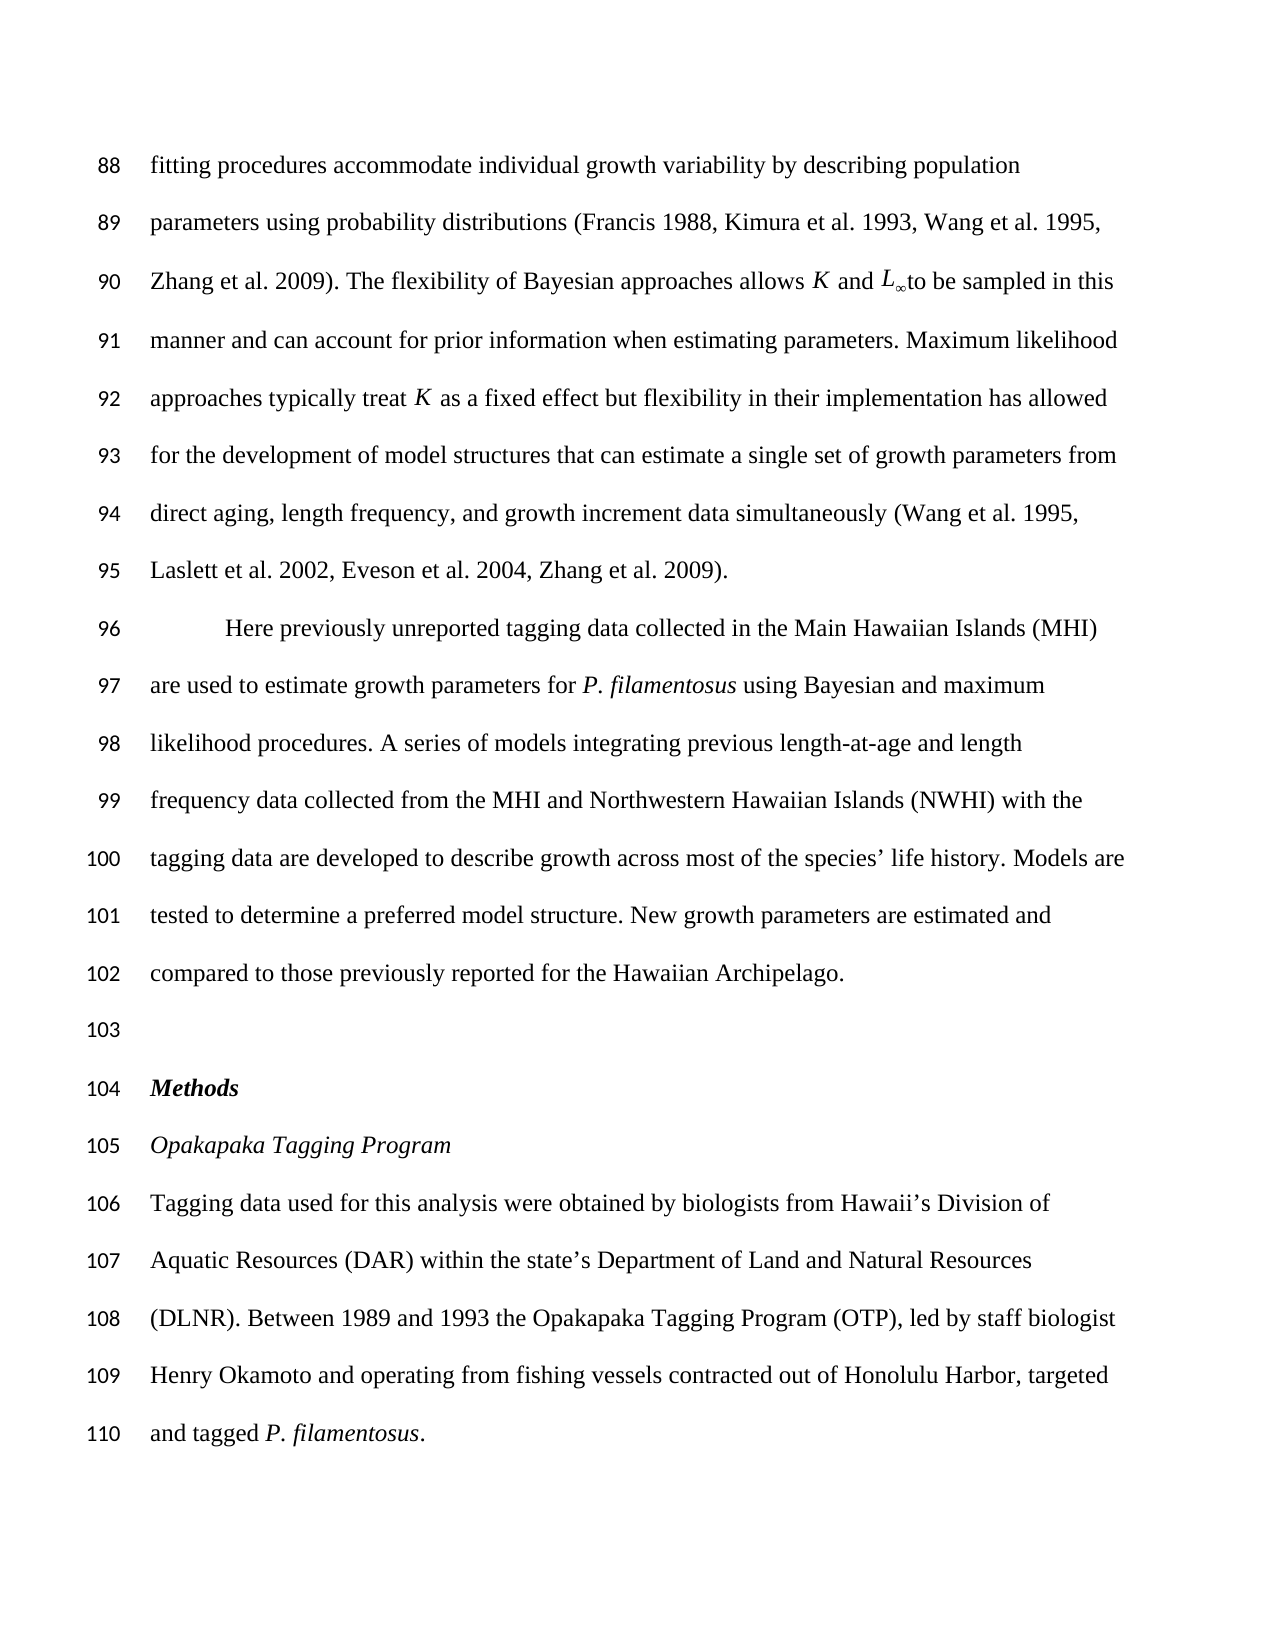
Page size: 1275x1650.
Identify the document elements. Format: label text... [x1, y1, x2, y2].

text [150, 150, 1125, 584]
text Here previously unreported tagging data collected in the Main Hawaiian Islands (MHI) are used to estimate growth parameters for P. filamentosus using Bayesian and maximum likelihood procedures. A series of models integrating previous length-at-age and length frequency data collected from the MHI and Northwestern Hawaiian Islands (NWHI) with the tagging data are developed to describe growth across most of the species’ life history. Models are tested to determine a preferred model structure. New growth parameters are estimated and compared to those previously reported for the Hawaiian Archipelago. [150, 613, 1125, 986]
text Opakapaka Tagging Program [150, 1130, 1125, 1159]
text Methods [150, 1073, 1125, 1101]
text Tagging data used for this analysis were obtained by biologists from Hawaii’s Division of Aquatic Resources (DAR) within the state’s Department of Land and Natural Resources (DLNR). Between 1989 and 1993 the Opakapaka Tagging Program (OTP), led by staff biologist Henry Okamoto and operating from fishing vessels contracted out of Honolulu Harbor, targeted and tagged P. filamentosus. [150, 1188, 1125, 1446]
